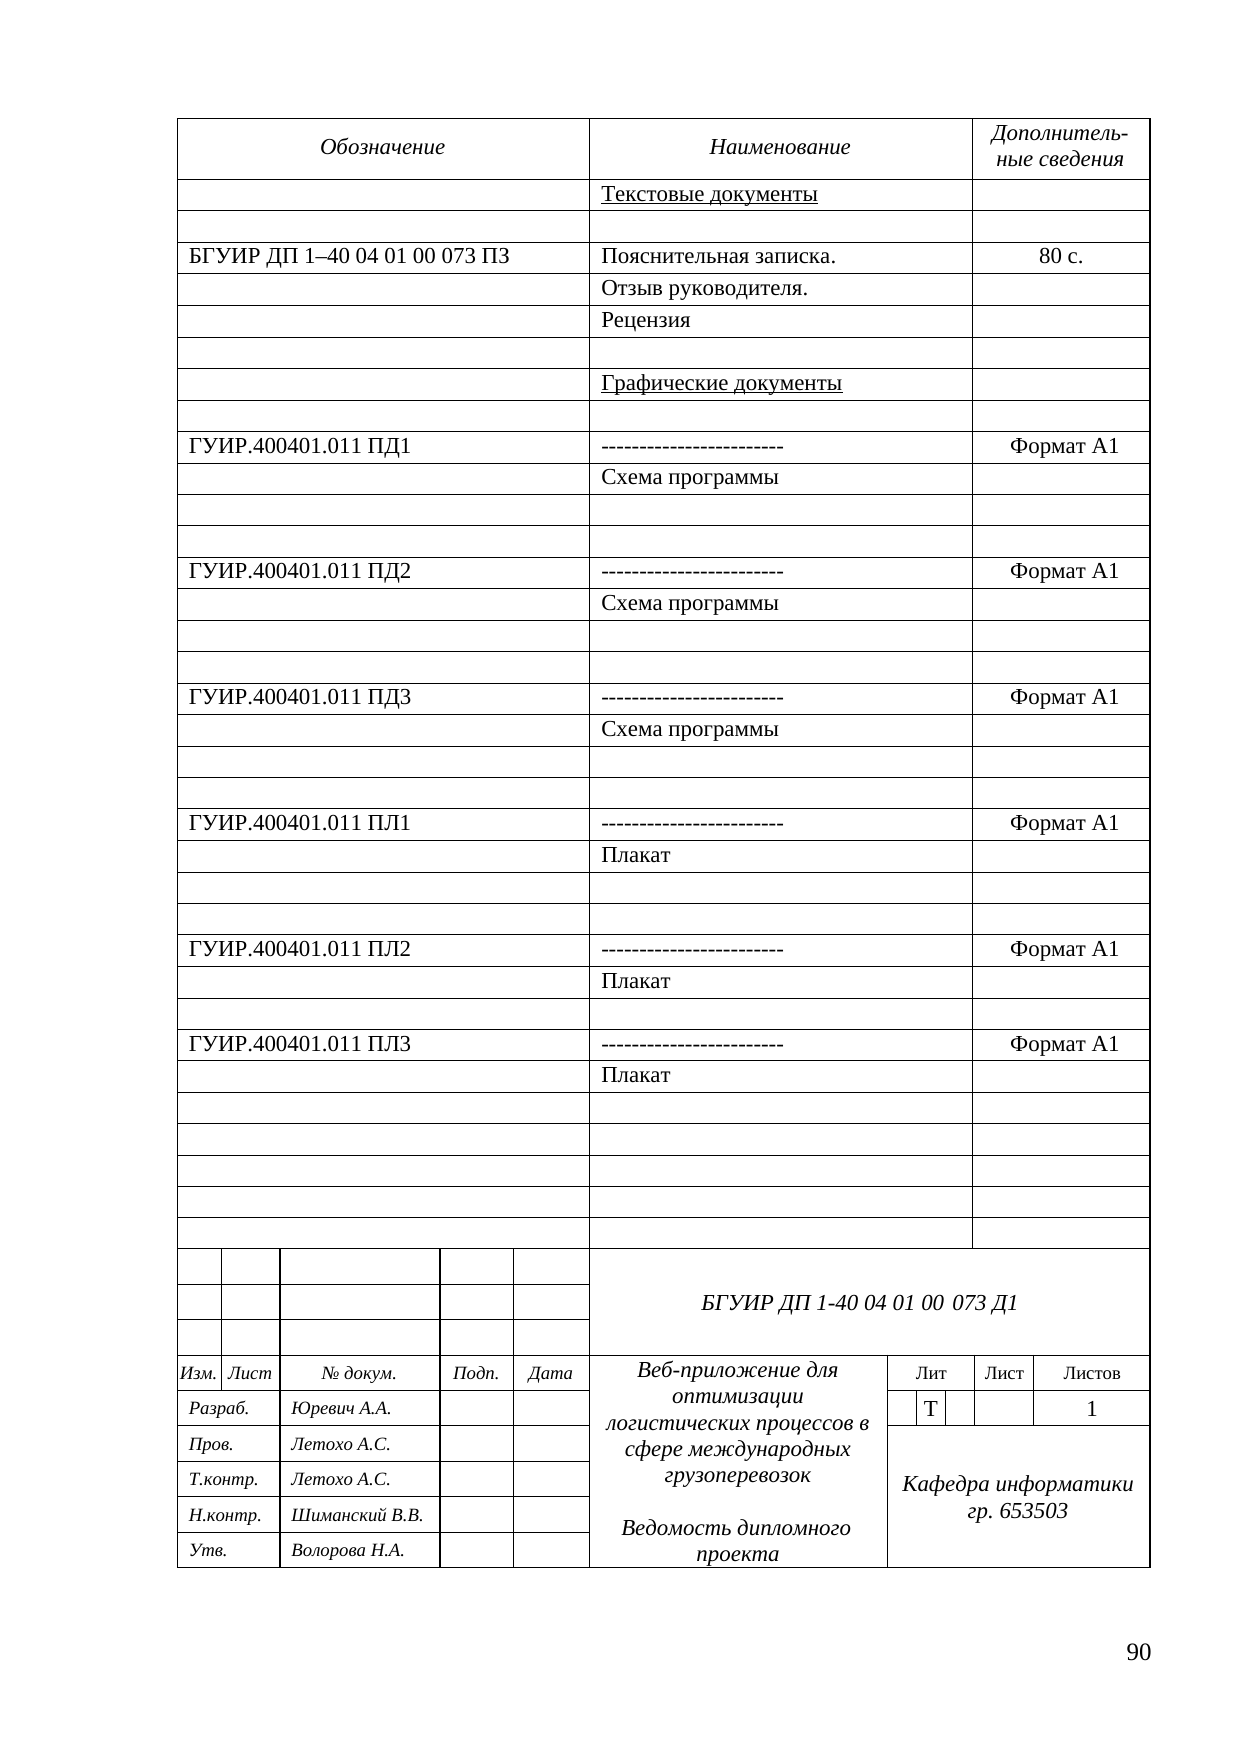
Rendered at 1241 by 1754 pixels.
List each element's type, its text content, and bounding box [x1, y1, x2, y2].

table_cell [178, 464, 589, 494]
table_cell [178, 1124, 589, 1154]
table_cell [178, 841, 589, 872]
table_cell [973, 999, 1149, 1029]
table_cell Лист [975, 1356, 1033, 1390]
table_cell Н.контр. [178, 1497, 279, 1532]
table_cell [975, 1391, 1033, 1425]
table_cell Подп. [441, 1356, 513, 1390]
table_cell [514, 1285, 589, 1319]
table_cell Формат А1 [973, 684, 1149, 714]
table_cell ГУИР.400401.011 ПД3 [178, 684, 589, 714]
table_cell БГУИР ДП 1-40 04 01 00 073 Д1 [590, 1249, 1149, 1354]
table_cell [514, 1391, 589, 1425]
table_cell [178, 1285, 221, 1319]
table_cell Пояснительная записка. [590, 243, 972, 273]
table_cell [973, 401, 1149, 431]
table_cell ГУИР.400401.011 ПЛ2 [178, 935, 589, 966]
table_cell [590, 747, 972, 777]
table_cell [973, 652, 1149, 682]
table_cell Формат А1 [973, 558, 1149, 588]
table_cell Пров. [178, 1426, 279, 1461]
table_cell Лист [222, 1356, 279, 1390]
table_cell [178, 211, 589, 242]
table_cell [973, 841, 1149, 872]
table_cell Дата [514, 1356, 589, 1390]
table_cell [222, 1285, 279, 1319]
table_cell Схема программы [590, 715, 972, 746]
table_cell [178, 526, 589, 557]
table_cell [514, 1249, 589, 1284]
table_cell [441, 1391, 513, 1425]
table_cell [590, 495, 972, 525]
table_cell [178, 1249, 221, 1284]
table_cell [178, 747, 589, 777]
table_cell Схема программы [590, 464, 972, 494]
table_cell [178, 1218, 589, 1248]
table_cell Юревич А.А. [281, 1391, 439, 1425]
table_cell Формат А1 [973, 1030, 1149, 1060]
table_cell [973, 211, 1149, 242]
table_cell [281, 1249, 439, 1284]
table_cell [514, 1426, 589, 1461]
table_cell [973, 1156, 1149, 1186]
table_cell Графические документы [590, 369, 972, 399]
table_cell ГУИР.400401.011 ПД1 [178, 432, 589, 462]
table_cell [590, 526, 972, 557]
table_cell Формат А1 [973, 809, 1149, 840]
table_cell Волорова Н.А. [281, 1533, 439, 1567]
table_cell [973, 873, 1149, 903]
table_cell [973, 274, 1149, 305]
table_cell Рецензия [590, 306, 972, 337]
table_cell Листов [1034, 1356, 1149, 1390]
table_cell [946, 1391, 974, 1425]
table_cell [178, 1156, 589, 1186]
table_cell [222, 1249, 279, 1284]
table_cell [590, 1218, 972, 1248]
table_cell Отзыв руководителя. [590, 274, 972, 305]
table_cell [514, 1462, 589, 1496]
table_cell Шиманский В.В. [281, 1497, 439, 1532]
table_cell Летохо А.С. [281, 1426, 439, 1461]
table_cell [590, 621, 972, 651]
table_cell [590, 211, 972, 242]
table_cell ГУИР.400401.011 ПЛ1 [178, 809, 589, 840]
table_cell ГУИР.400401.011 ПД2 [178, 558, 589, 588]
table_cell [178, 274, 589, 305]
table_cell [514, 1533, 589, 1567]
table_cell [590, 401, 972, 431]
table_cell № докум. [281, 1356, 439, 1390]
table_cell [222, 1320, 279, 1354]
table_cell [973, 715, 1149, 746]
table_cell ------------------------ [590, 935, 972, 966]
table_cell [973, 464, 1149, 494]
table_cell Утв. [178, 1533, 279, 1567]
table_cell ------------------------ [590, 809, 972, 840]
table_cell [973, 747, 1149, 777]
table_cell [590, 999, 972, 1029]
table_cell [888, 1391, 916, 1425]
table_cell 80 с. [973, 243, 1149, 273]
table_cell Текстовые документы [590, 180, 972, 210]
table_cell [973, 1061, 1149, 1092]
table_header Наименование [590, 119, 972, 179]
table_cell БГУИР ДП 1–40 04 01 00 073 ПЗ [178, 243, 589, 273]
table_cell [281, 1285, 439, 1319]
table_cell Изм. [178, 1356, 221, 1390]
table_cell [178, 1187, 589, 1217]
table_cell [973, 338, 1149, 368]
table_cell Плакат [590, 967, 972, 997]
table_cell [178, 873, 589, 903]
table_cell [178, 715, 589, 746]
table_cell [973, 589, 1149, 620]
table_header Обозначение [178, 119, 589, 179]
table_cell [973, 369, 1149, 399]
table_header Дополнитель- ные сведения [973, 119, 1149, 179]
table_cell [441, 1320, 513, 1354]
table_cell [178, 589, 589, 620]
table_cell [973, 1187, 1149, 1217]
table_cell Т [917, 1391, 945, 1425]
table_cell [178, 652, 589, 682]
table_cell [973, 526, 1149, 557]
table_cell ------------------------ [590, 558, 972, 588]
table_cell [514, 1320, 589, 1354]
table_cell [590, 904, 972, 934]
table_cell [590, 1187, 972, 1217]
table_cell [178, 1093, 589, 1123]
table_cell [973, 1124, 1149, 1154]
table_cell [178, 778, 589, 808]
table_cell Схема программы [590, 589, 972, 620]
table_cell [178, 1061, 589, 1092]
table_cell [441, 1285, 513, 1319]
table_cell [973, 778, 1149, 808]
table_cell [441, 1426, 513, 1461]
table_cell ГУИР.400401.011 ПЛ3 [178, 1030, 589, 1060]
table_cell [441, 1533, 513, 1567]
table_cell [590, 1093, 972, 1123]
table_cell [441, 1497, 513, 1532]
table_cell [973, 306, 1149, 337]
table_cell Плакат [590, 1061, 972, 1092]
table_cell [441, 1249, 513, 1284]
table_cell [178, 621, 589, 651]
table_cell Кафедра информатики гр. 653503 [888, 1426, 1149, 1567]
table_cell [973, 904, 1149, 934]
table_cell [281, 1320, 439, 1354]
table_cell Формат А1 [973, 432, 1149, 462]
table_cell [178, 904, 589, 934]
table_cell [973, 495, 1149, 525]
table_cell [514, 1497, 589, 1532]
table_cell [590, 1124, 972, 1154]
table_cell [973, 1093, 1149, 1123]
table_cell [590, 1156, 972, 1186]
table_cell [178, 401, 589, 431]
table_cell [178, 495, 589, 525]
table_cell [973, 1218, 1149, 1248]
table_cell Формат А1 [973, 935, 1149, 966]
table_cell Плакат [590, 841, 972, 872]
table_cell [178, 967, 589, 997]
table_cell [973, 967, 1149, 997]
table_cell [178, 306, 589, 337]
table_cell Разраб. [178, 1391, 279, 1425]
table_cell [590, 652, 972, 682]
table_cell Веб-приложение для оптимизации логистических процессов в сфере международных грузоперевозок Ведомость дипломного проекта [590, 1356, 887, 1567]
table_cell [178, 1320, 221, 1354]
table_cell [178, 338, 589, 368]
table_cell 1 [1034, 1391, 1149, 1425]
table_cell [590, 338, 972, 368]
table_cell [973, 180, 1149, 210]
table_cell Лит [888, 1356, 974, 1390]
table_cell [178, 999, 589, 1029]
table_cell ------------------------ [590, 684, 972, 714]
table_cell ------------------------ [590, 432, 972, 462]
table_cell [178, 369, 589, 399]
table_cell ------------------------ [590, 1030, 972, 1060]
table_cell Летохо А.С. [281, 1462, 439, 1496]
table_cell [973, 621, 1149, 651]
table_cell [441, 1462, 513, 1496]
table_cell [590, 778, 972, 808]
table_cell [590, 873, 972, 903]
table_cell Т.контр. [178, 1462, 279, 1496]
table_cell [178, 180, 589, 210]
